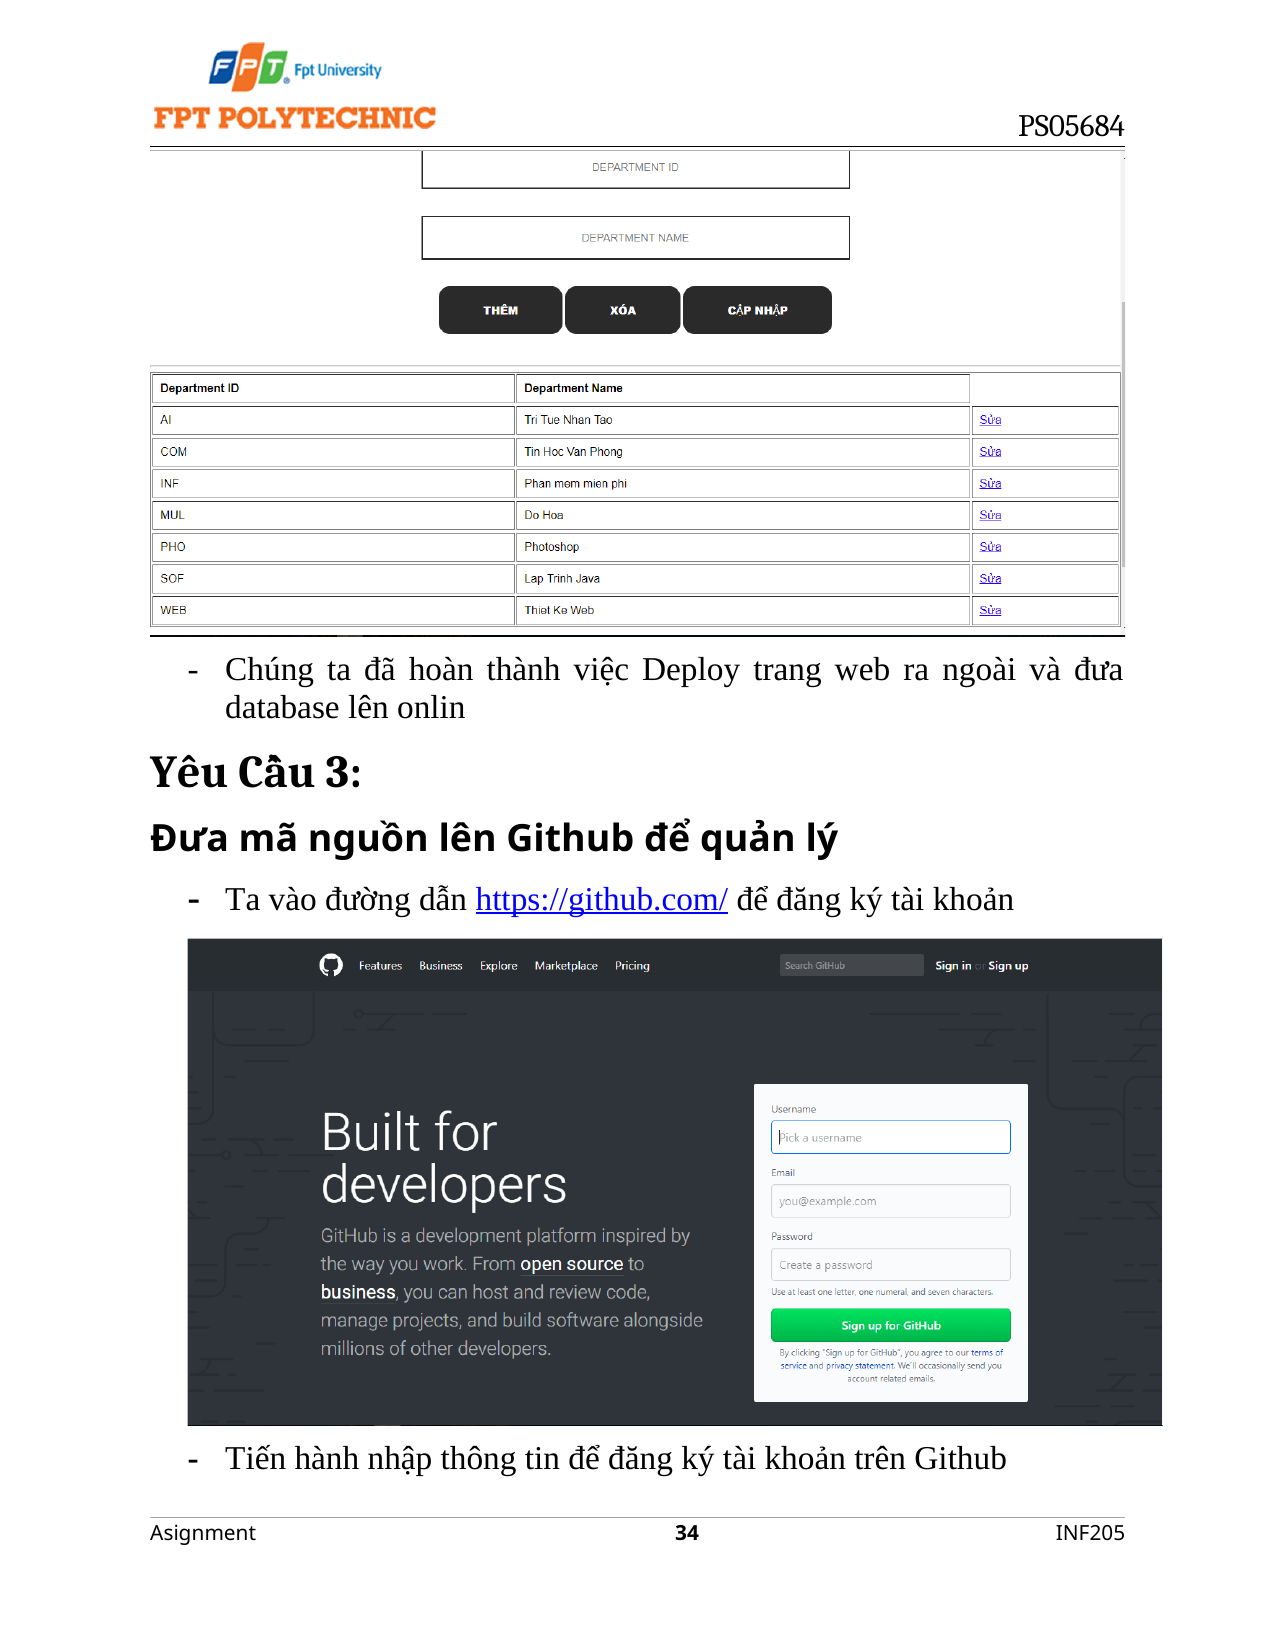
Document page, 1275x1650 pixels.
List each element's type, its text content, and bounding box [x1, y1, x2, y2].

subtitle Yêu Cầu 3: [150, 746, 1125, 799]
list Tiến hành nhập thông tin để đăng ký tài khoản trên Github [187, 1438, 1125, 1476]
picture [150, 150, 1125, 637]
picture [150, 37, 443, 137]
list Ta vào đường dẫn https://github.com/ để đăng ký tài khoản [187, 875, 1125, 918]
text Đưa mã nguồn lên Github để quản lý [150, 812, 1125, 863]
picture [187, 938, 1163, 1426]
list Chúng ta đã hoàn thành việc Deploy trang web ra ngoài và đưa database lên onlin [187, 649, 1125, 726]
